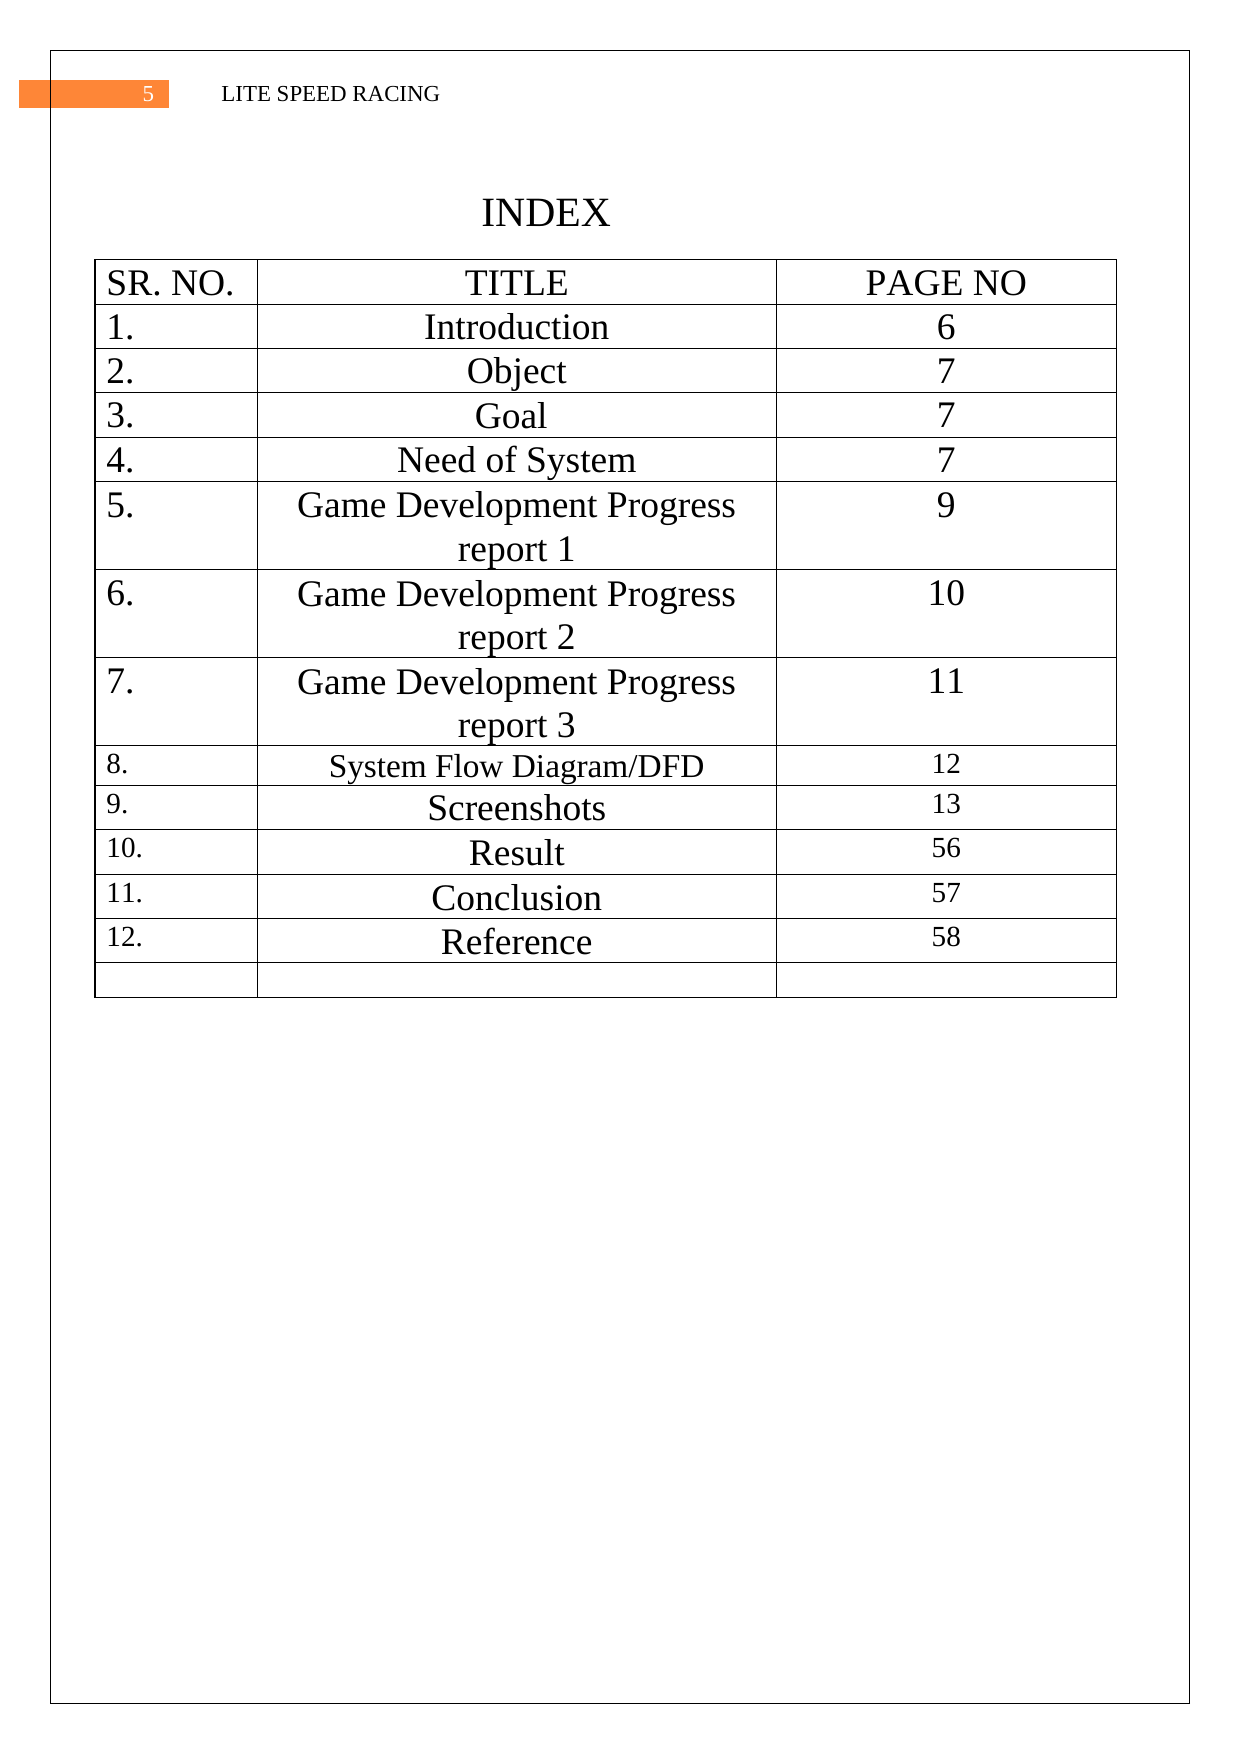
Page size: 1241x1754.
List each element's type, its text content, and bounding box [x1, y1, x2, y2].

table_cell 7 [777, 438, 1116, 481]
table_header PAGE NO [777, 260, 1116, 303]
table_cell 12 [777, 746, 1116, 785]
table_cell 58 [777, 919, 1116, 962]
table_cell 11 [777, 658, 1116, 745]
table_cell Result [258, 830, 776, 874]
table_cell 12. [96, 919, 257, 962]
table_cell 5. [96, 482, 257, 569]
table_cell Goal [258, 393, 776, 437]
table_cell 1. [96, 305, 257, 348]
table_cell 8. [96, 746, 257, 785]
table_cell Game Development Progress report 1 [258, 482, 776, 569]
table_cell 9. [96, 786, 257, 829]
table_cell Conclusion [258, 875, 776, 918]
table_cell [258, 963, 776, 997]
table_cell System Flow Diagram/DFD [258, 746, 776, 785]
table_cell Screenshots [258, 786, 776, 829]
table_cell Game Development Progress report 3 [258, 658, 776, 745]
table_header TITLE [258, 260, 776, 303]
table_cell 6. [96, 570, 257, 657]
table_cell Reference [258, 919, 776, 962]
table_cell 6 [777, 305, 1116, 348]
table_header SR. NO. [96, 260, 257, 303]
table_cell [777, 963, 1116, 997]
table_cell 7 [777, 393, 1116, 437]
table_cell 10 [777, 570, 1116, 657]
table_cell Game Development Progress report 2 [258, 570, 776, 657]
table_cell 3. [96, 393, 257, 437]
table_cell 7 [777, 349, 1116, 392]
table_cell 13 [777, 786, 1116, 829]
table_cell 10. [96, 830, 257, 874]
table_cell 56 [777, 830, 1116, 874]
table_cell 9 [777, 482, 1116, 569]
table_cell 57 [777, 875, 1116, 918]
table_cell Need of System [258, 438, 776, 481]
table_cell 11. [96, 875, 257, 918]
table_cell 2. [96, 349, 257, 392]
table_cell Introduction [258, 305, 776, 348]
text INDEX [406, 187, 1128, 235]
table_cell 4. [96, 438, 257, 481]
table_cell 7. [96, 658, 257, 745]
table_cell [96, 963, 257, 997]
table_cell Object [258, 349, 776, 392]
